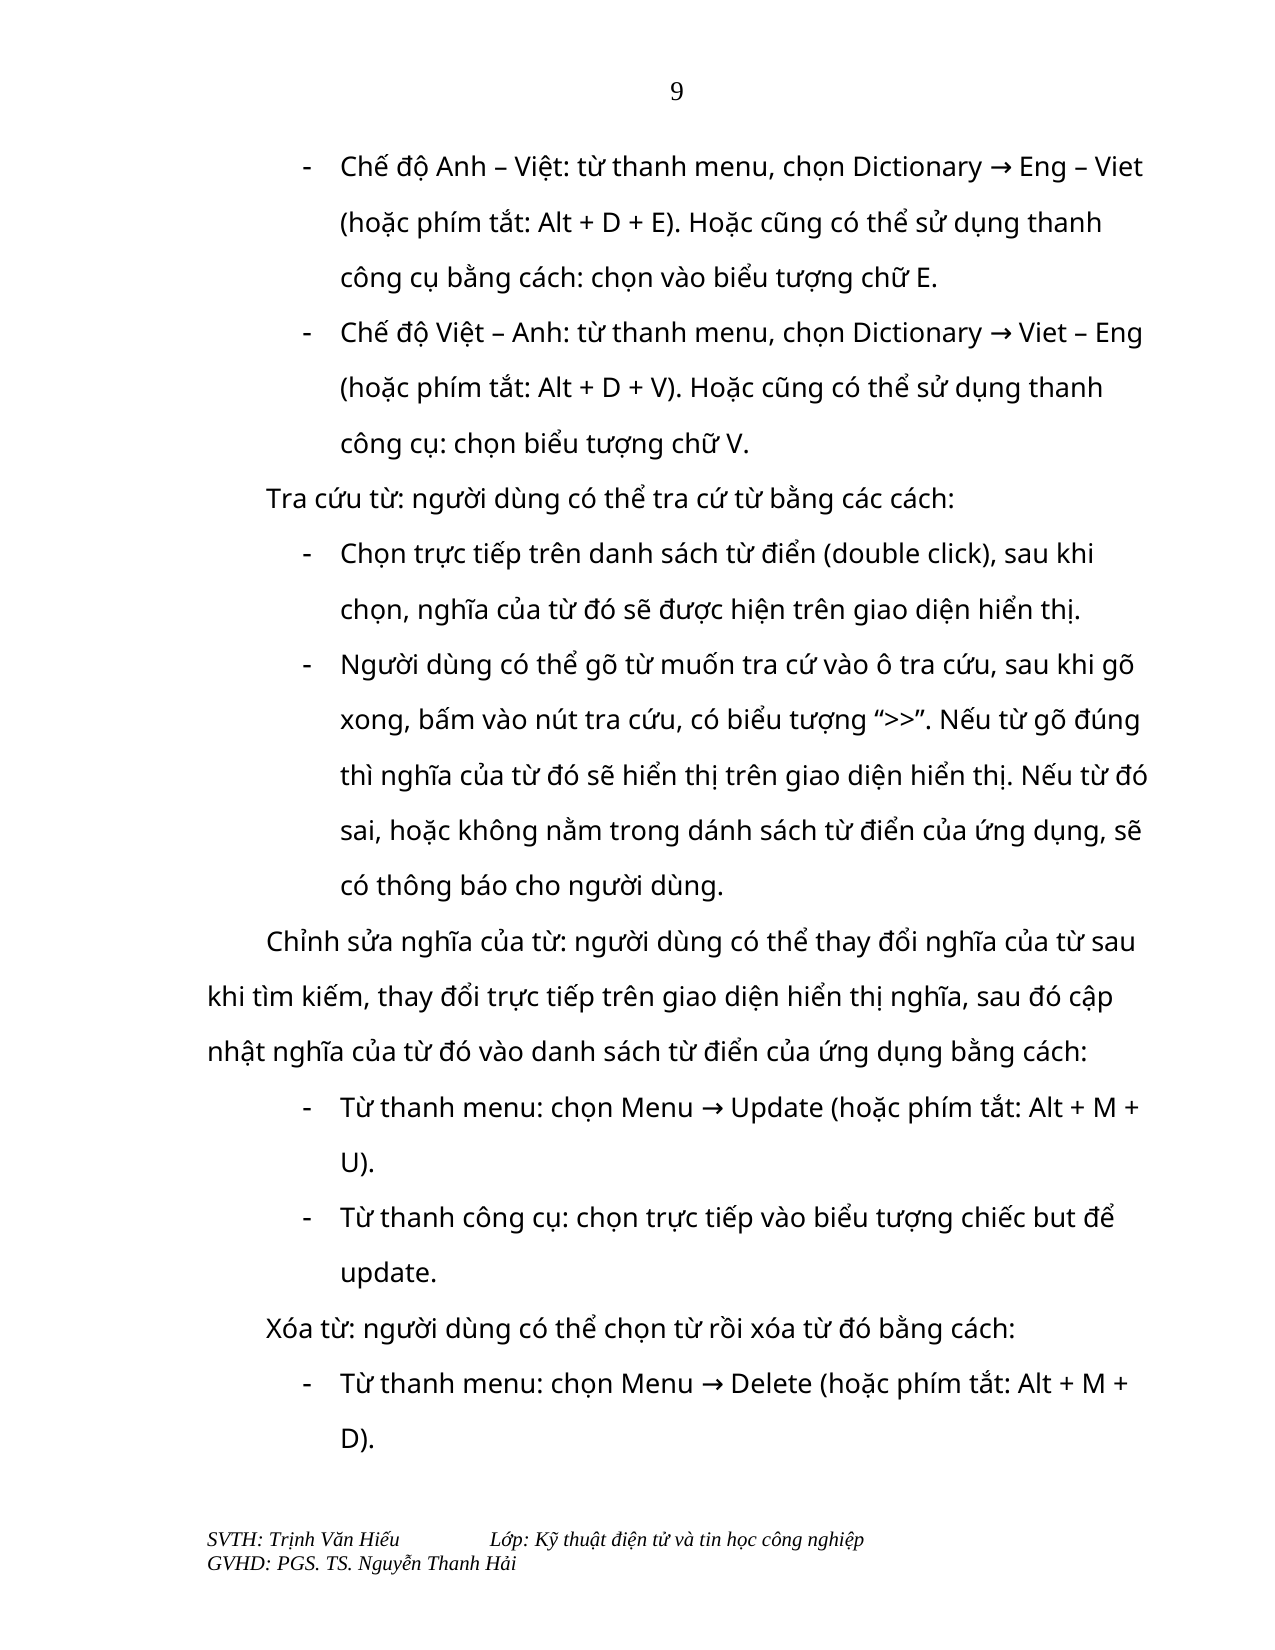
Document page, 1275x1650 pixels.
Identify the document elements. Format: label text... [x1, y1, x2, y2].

list Xóa từ: người dùng có thể chọn từ rồi xóa từ đó bằng cách: [207, 1309, 1157, 1346]
list Chọn trực tiếp trên danh sách từ điển (double click), sau khi chọn, nghĩa của từ đó sẽ được hiện trên giao diện hiển thị. [302, 535, 1157, 627]
list Từ thanh menu: chọn Menu → Delete (hoặc phím tắt: Alt + M + D). [302, 1364, 1157, 1457]
list Chế độ Anh – Việt: từ thanh menu, chọn Dictionary → Eng – Viet (hoặc phím tắt: Alt + D + E). Hoặc cũng có thể sử dụng thanh công cụ bằng cách: chọn vào biểu tượng chữ E. [302, 148, 1157, 295]
list Từ thanh menu: chọn Menu → Update (hoặc phím tắt: Alt + M + U). [302, 1088, 1157, 1180]
list Chế độ Việt – Anh: từ thanh menu, chọn Dictionary → Viet – Eng (hoặc phím tắt: Alt + D + V). Hoặc cũng có thể sử dụng thanh công cụ: chọn biểu tượng chữ V. [302, 314, 1157, 461]
list Tra cứu từ: người dùng có thể tra cứ từ bằng các cách: [207, 479, 1157, 516]
list Chỉnh sửa nghĩa của từ: người dùng có thể thay đổi nghĩa của từ sau khi tìm kiếm, thay đổi trực tiếp trên giao diện hiển thị nghĩa, sau đó cập nhật nghĩa của từ đó vào danh sách từ điển của ứng dụng bằng cách: [207, 922, 1157, 1069]
list Người dùng có thể gõ từ muốn tra cứ vào ô tra cứu, sau khi gõ xong, bấm vào nút tra cứu, có biểu tượng “>>”. Nếu từ gõ đúng thì nghĩa của từ đó sẽ hiển thị trên giao diện hiển thị. Nếu từ đó sai, hoặc không nằm trong dánh sách từ điển của ứng dụng, sẽ có thông báo cho người dùng. [302, 646, 1157, 904]
list Từ thanh công cụ: chọn trực tiếp vào biểu tượng chiếc but để update. [302, 1199, 1157, 1291]
